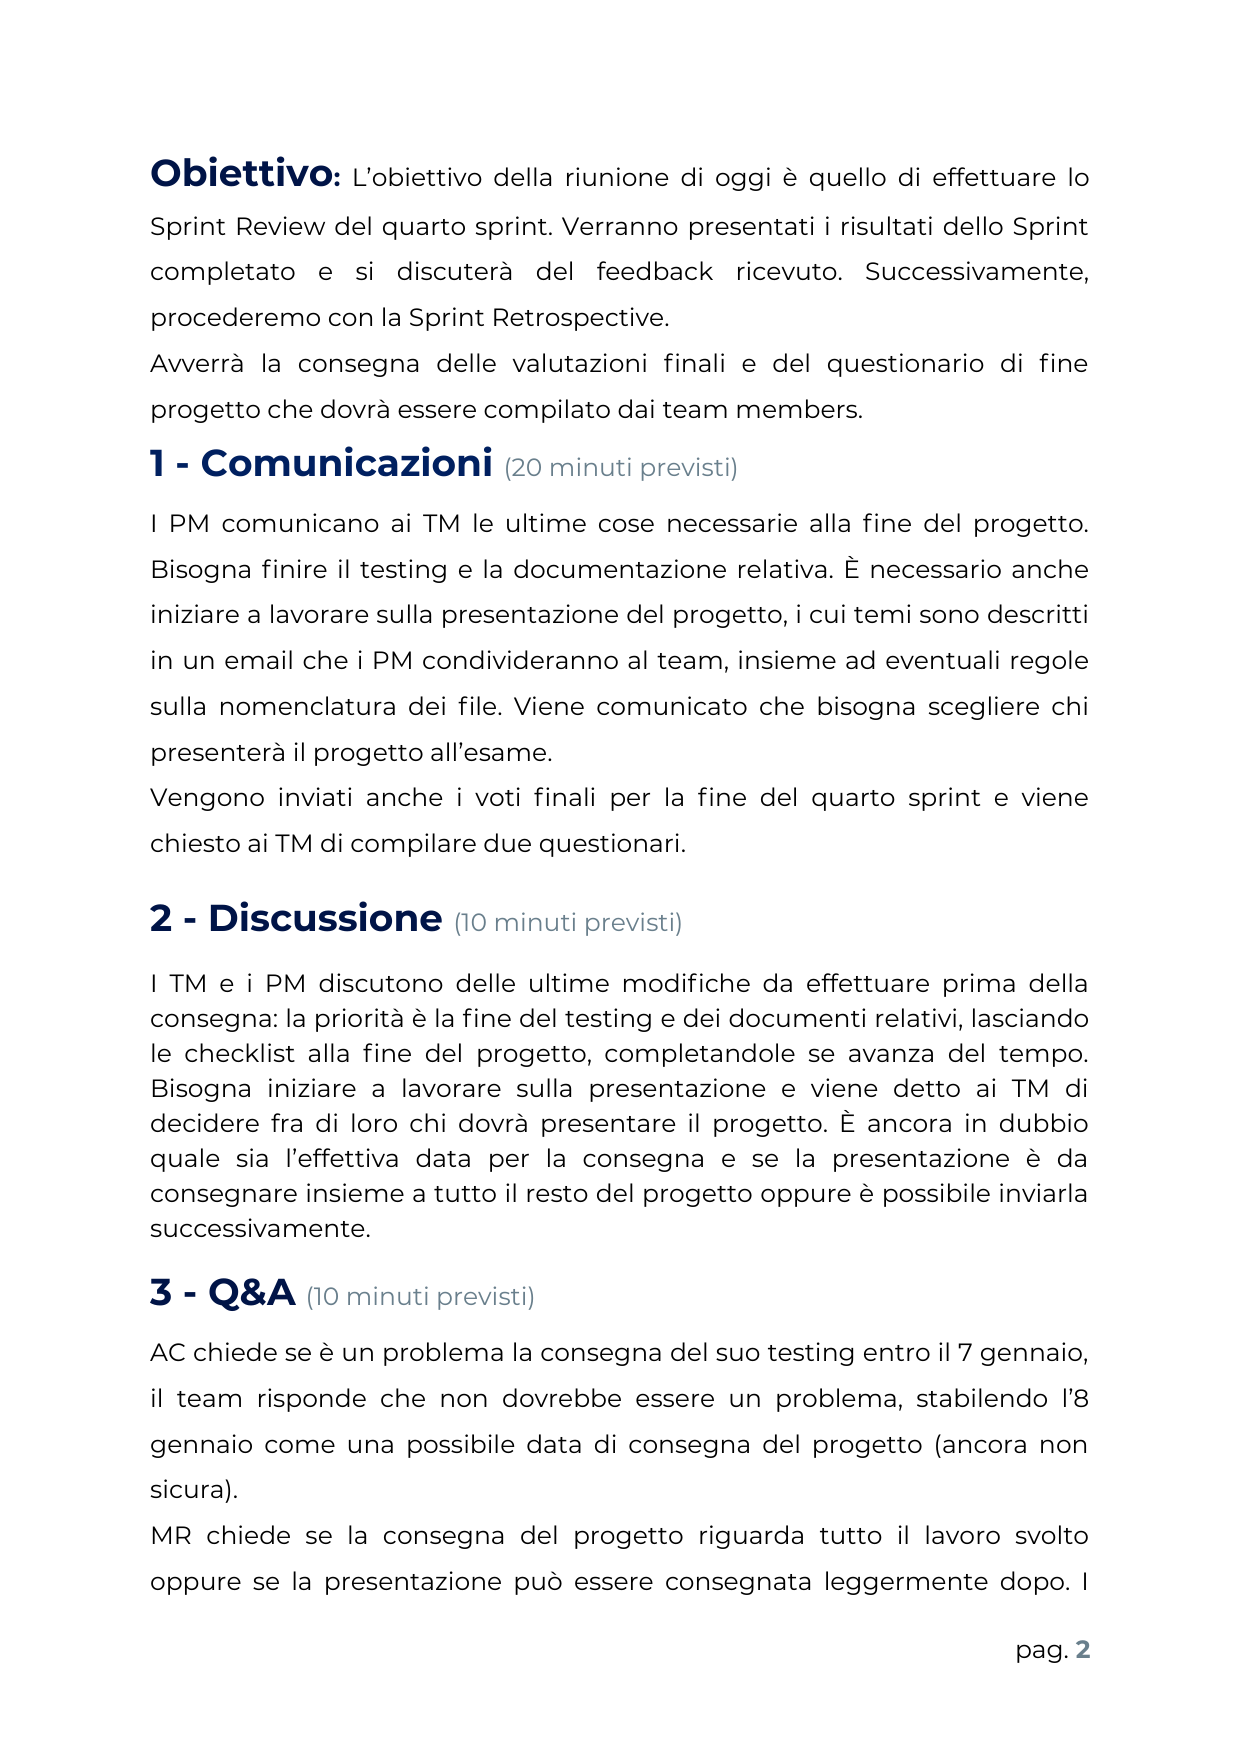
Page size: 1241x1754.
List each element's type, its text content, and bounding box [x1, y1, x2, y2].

text AC chiede se è un problema la consegna del suo testing entro il 7 gennaio, il team risponde che non dovrebbe essere un problema, stabilendo l’8 gennaio come una possibile data di consegna del progetto (ancora non sicura). [150, 1337, 1090, 1505]
text Avverrà la consegna delle valutazioni finali e del questionario di fine progetto che dovrà essere compilato dai team members. [150, 348, 1090, 424]
text 3 - Q&A (10 minuti previsti) [150, 1269, 1090, 1315]
text I TM e i PM discutono delle ultime modifiche da effettuare prima della consegna: la priorità è la fine del testing e dei documenti relativi, lasciando le checklist alla fine del progetto, completandole se avanza del tempo. Bisogna iniziare a lavorare sulla presentazione e viene detto ai TM di decidere fra di loro chi dovrà presentare il progetto. È ancora in dubbio quale sia l’effettiva data per la consegna e se la presentazione è da consegnare insieme a tutto il resto del progetto oppure è possibile inviarla successivamente. [150, 968, 1090, 1244]
text Obiettivo: L’obiettivo della riunione di oggi è quello di effettuare lo Sprint Review del quarto sprint. Verranno presentati i risultati dello Sprint completato e si discuterà del feedback ricevuto. Successivamente, procederemo con la Sprint Retrospective. [150, 150, 1090, 333]
text I PM comunicano ai TM le ultime cose necessarie alla fine del progetto. Bisogna finire il testing e la documentazione relativa. È necessario anche iniziare a lavorare sulla presentazione del progetto, i cui temi sono descritti in un email che i PM condivideranno al team, insieme ad eventuali regole sulla nomenclatura dei file. Viene comunicato che bisogna scegliere chi presenterà il progetto all’esame. [150, 508, 1090, 767]
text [150, 1520, 1090, 1597]
text 2 - Discussione (10 minuti previsti) [150, 895, 1090, 941]
text Vengono inviati anche i voti finali per la fine del quarto sprint e viene chiesto ai TM di compilare due questionari. [150, 782, 1090, 859]
text 1 - Comunicazioni (20 minuti previsti) [150, 439, 1090, 485]
